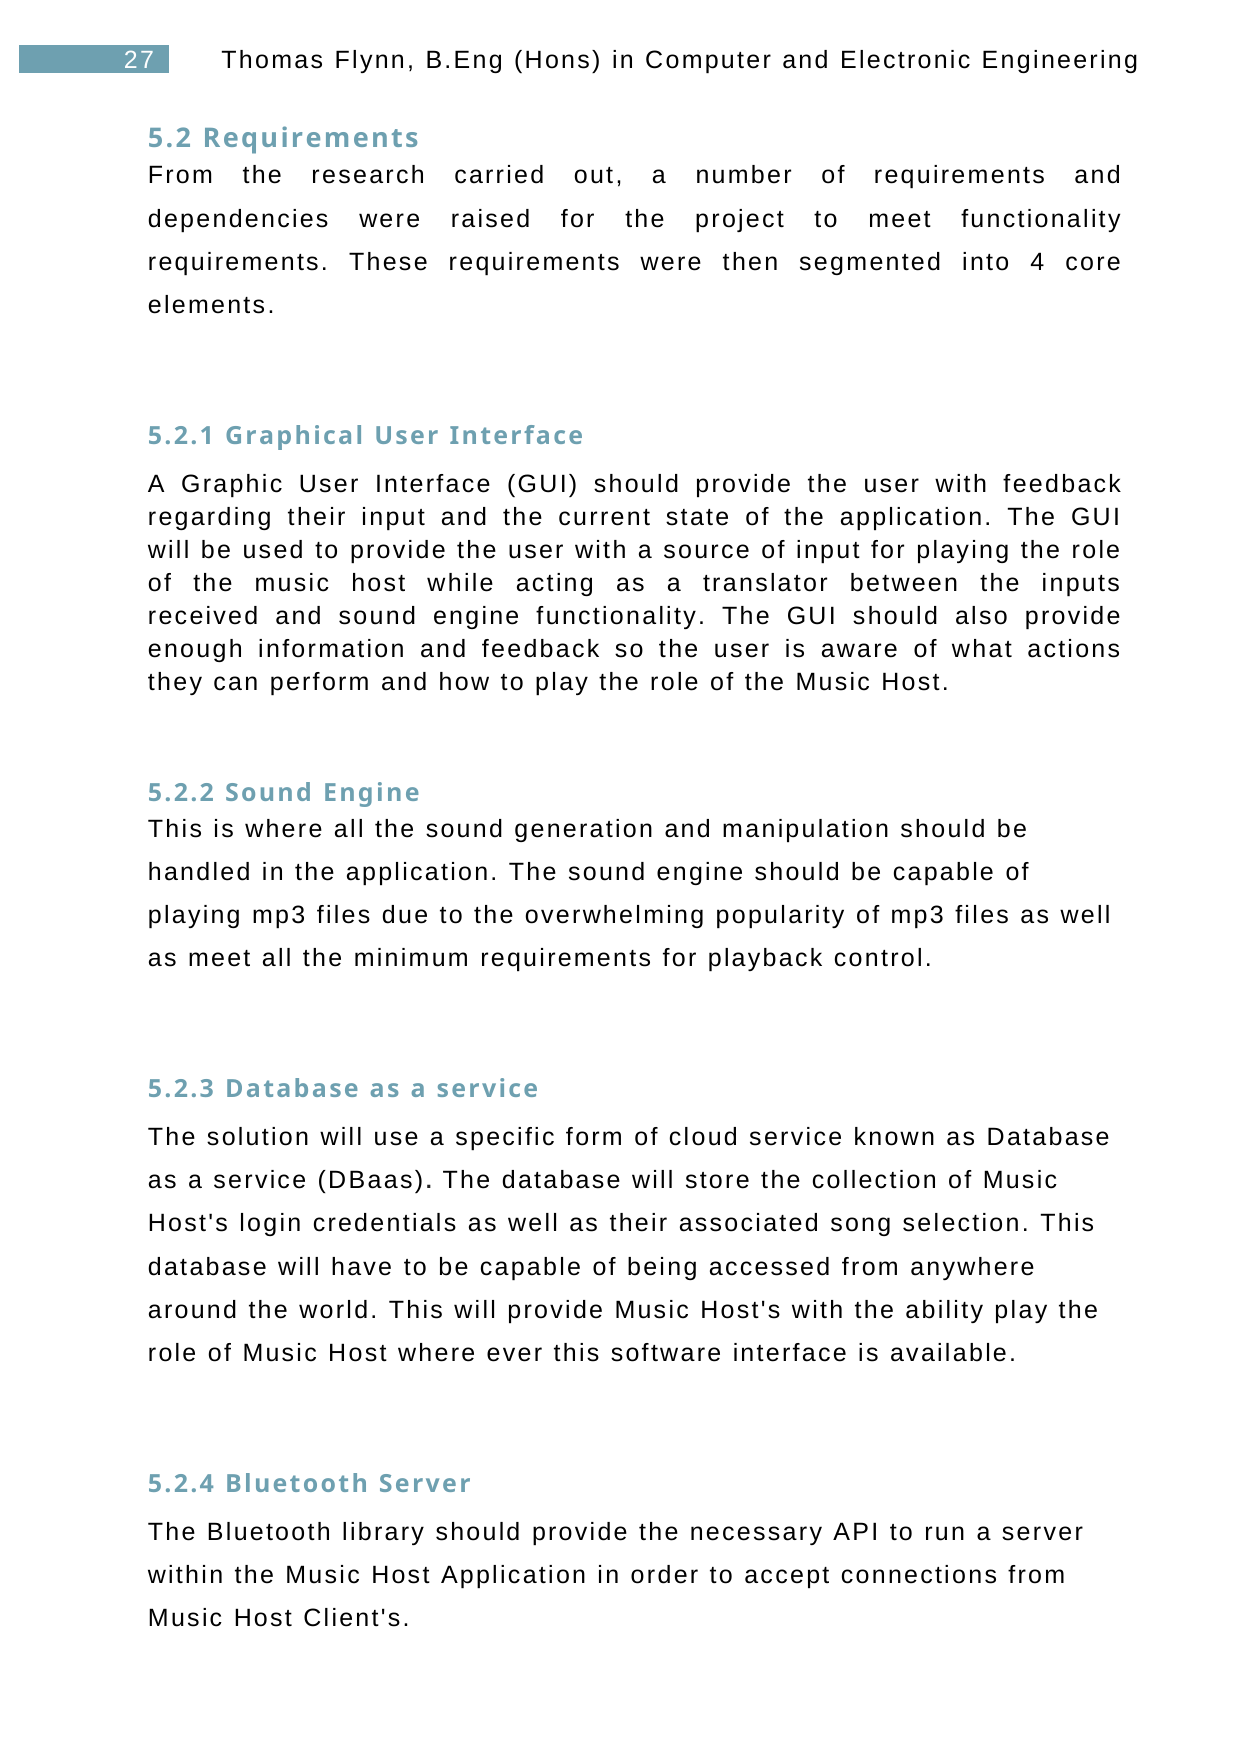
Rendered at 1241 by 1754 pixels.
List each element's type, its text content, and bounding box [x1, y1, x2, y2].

subtitle 5.2.4 Bluetooth Server [148, 1466, 1122, 1500]
subtitle 5.2.1 Graphical User Interface [148, 418, 1122, 452]
text This is where all the sound generation and manipulation should be handled in the application. The sound engine should be capable of playing mp3 files due to the overwhelming popularity of mp3 files as well as meet all the minimum requirements for playback control. [148, 814, 1122, 972]
subtitle 5.2 Requirements [148, 118, 1122, 155]
subtitle 5.2.3 Database as a service [148, 1071, 1122, 1105]
text From the research carried out, a number of requirements and dependencies were raised for the project to meet functionality requirements. These requirements were then segmented into 4 core elements. [148, 161, 1122, 319]
subtitle 5.2.2 Sound Engine [148, 775, 1122, 809]
text A Graphic User Interface (GUI) should provide the user with feedback regarding their input and the current state of the application. The GUI will be used to provide the user with a source of input for playing the role of the music host while acting as a translator between the inputs received and sound engine functionality. The GUI should also provide enough information and feedback so the user is aware of what actions they can perform and how to play the role of the Music Host. [148, 469, 1122, 696]
text The solution will use a specific form of cloud service known as Database as a service (DBaas). The database will store the collection of Music Host's login credentials as well as their associated song selection. This database will have to be capable of being accessed from anywhere around the world. This will provide Music Host's with the ability play the role of Music Host where ever this software interface is available. [148, 1122, 1122, 1367]
text The Bluetooth library should provide the necessary API to run a server within the Music Host Application in order to accept connections from Music Host Client's. [148, 1517, 1122, 1632]
